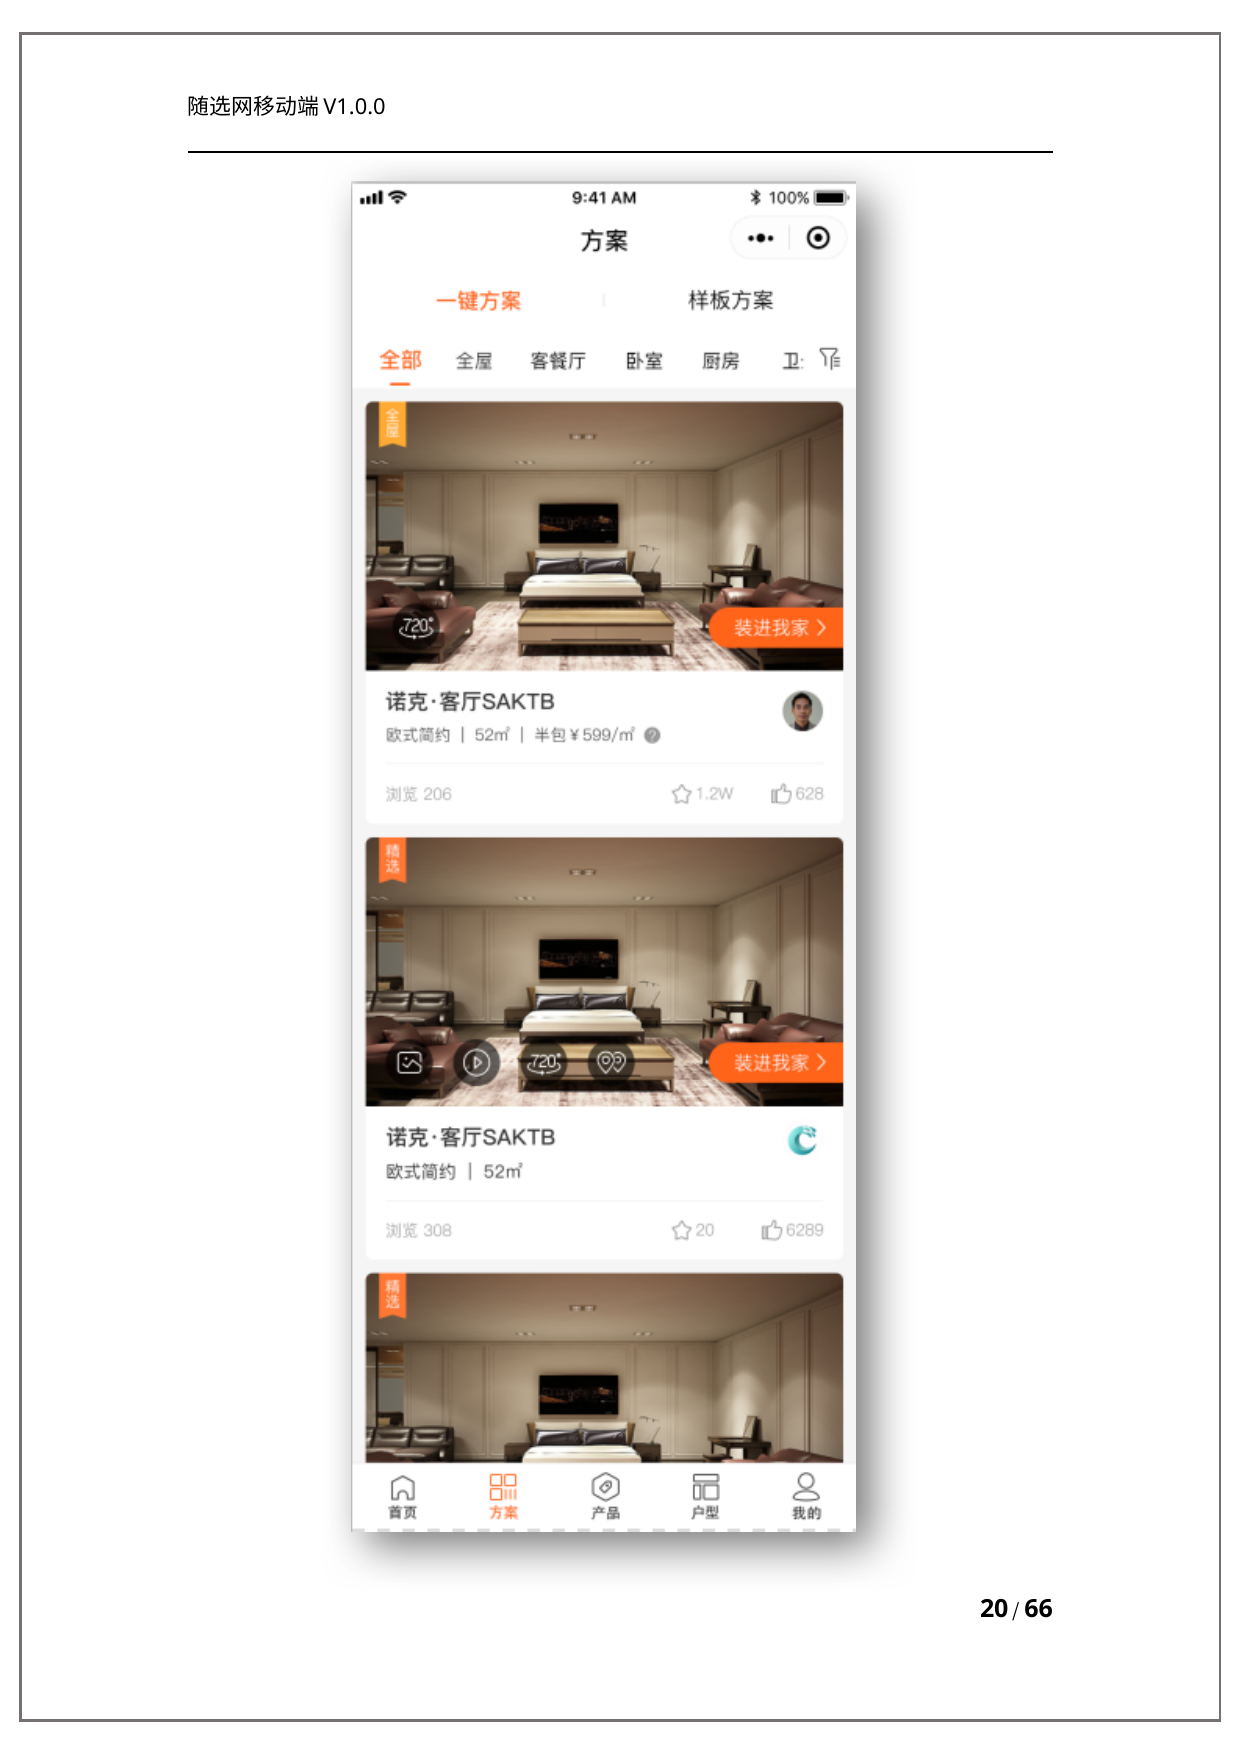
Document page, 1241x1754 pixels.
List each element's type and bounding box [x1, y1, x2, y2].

picture [351, 181, 856, 1532]
